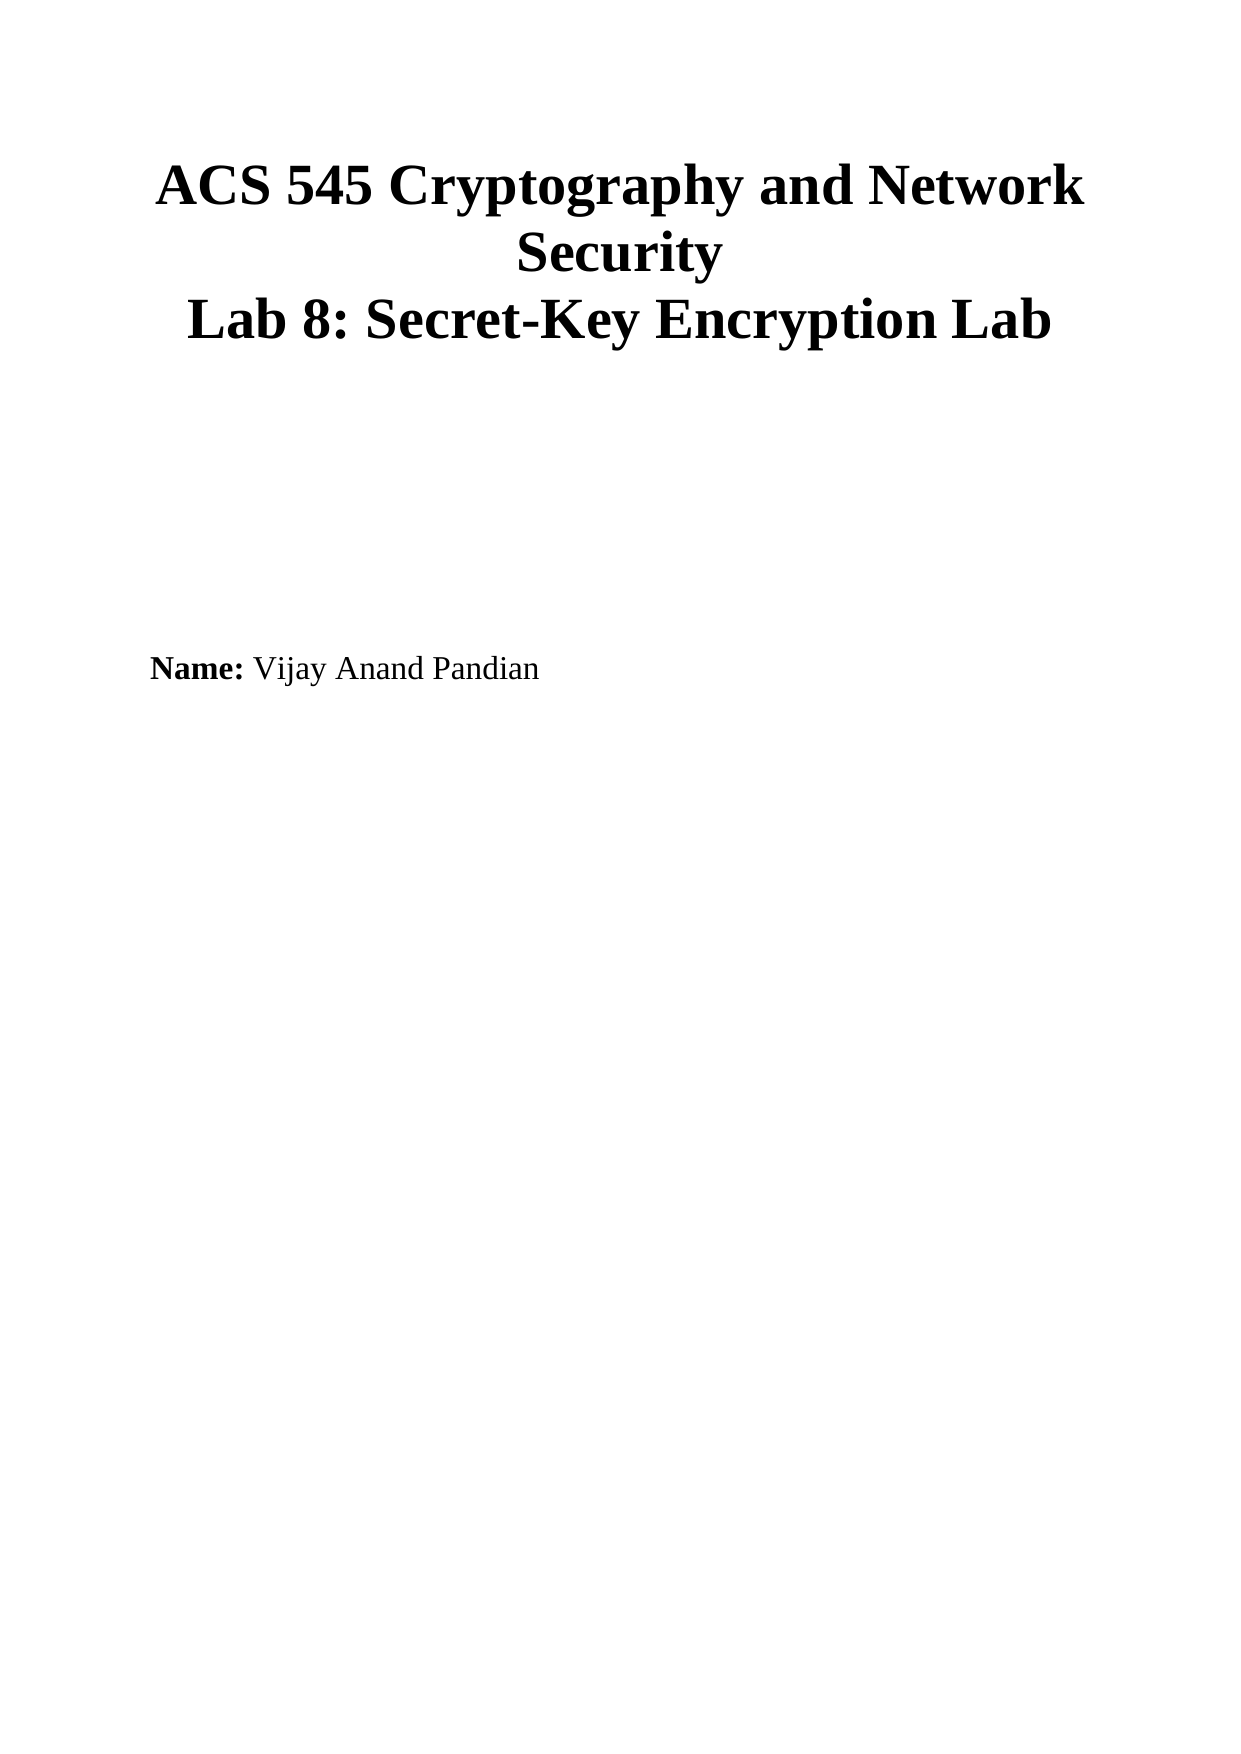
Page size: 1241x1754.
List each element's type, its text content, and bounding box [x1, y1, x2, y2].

text Lab 8: Secret-Key Encryption Lab [150, 284, 1090, 351]
text ACS 545 Cryptography and Network Security [150, 150, 1090, 284]
text Name: Vijay Anand Pandian [150, 648, 1090, 715]
